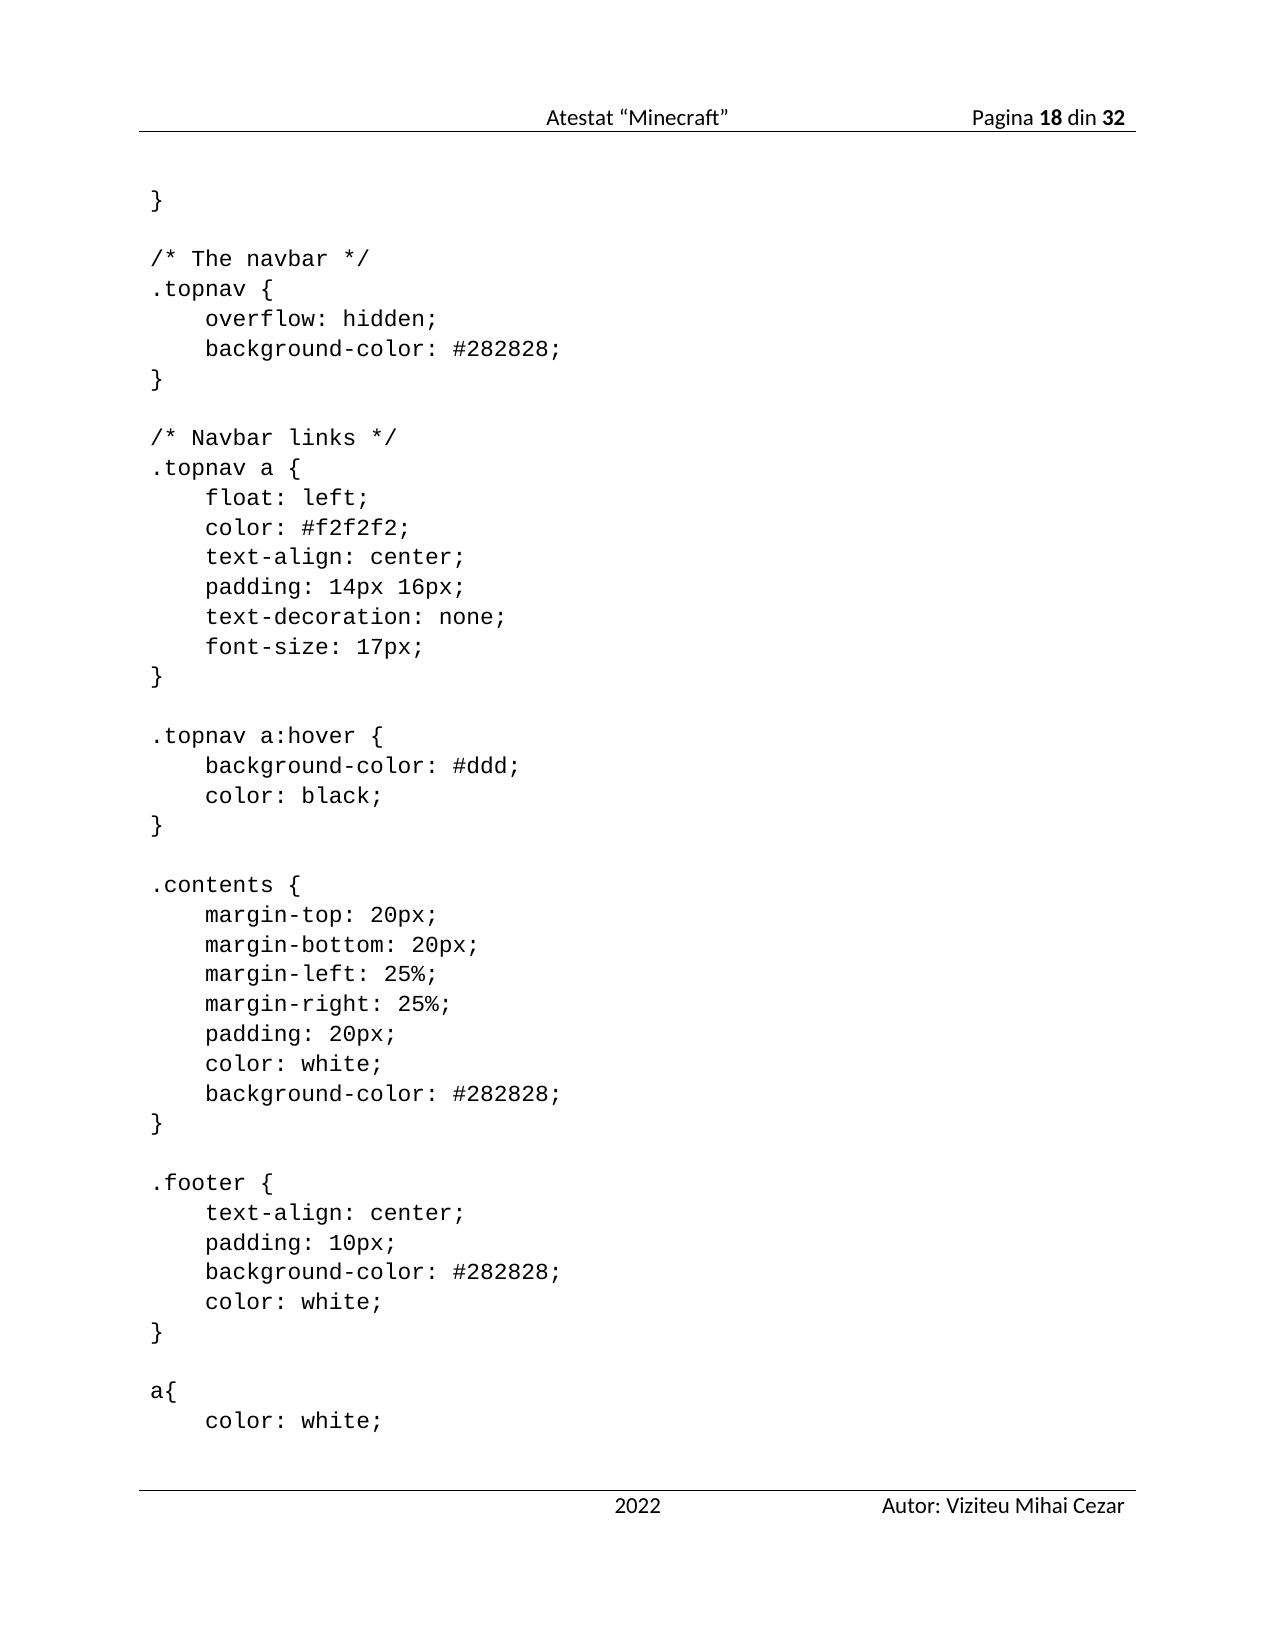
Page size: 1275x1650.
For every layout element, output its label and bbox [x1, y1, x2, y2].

text [150, 188, 1125, 1436]
